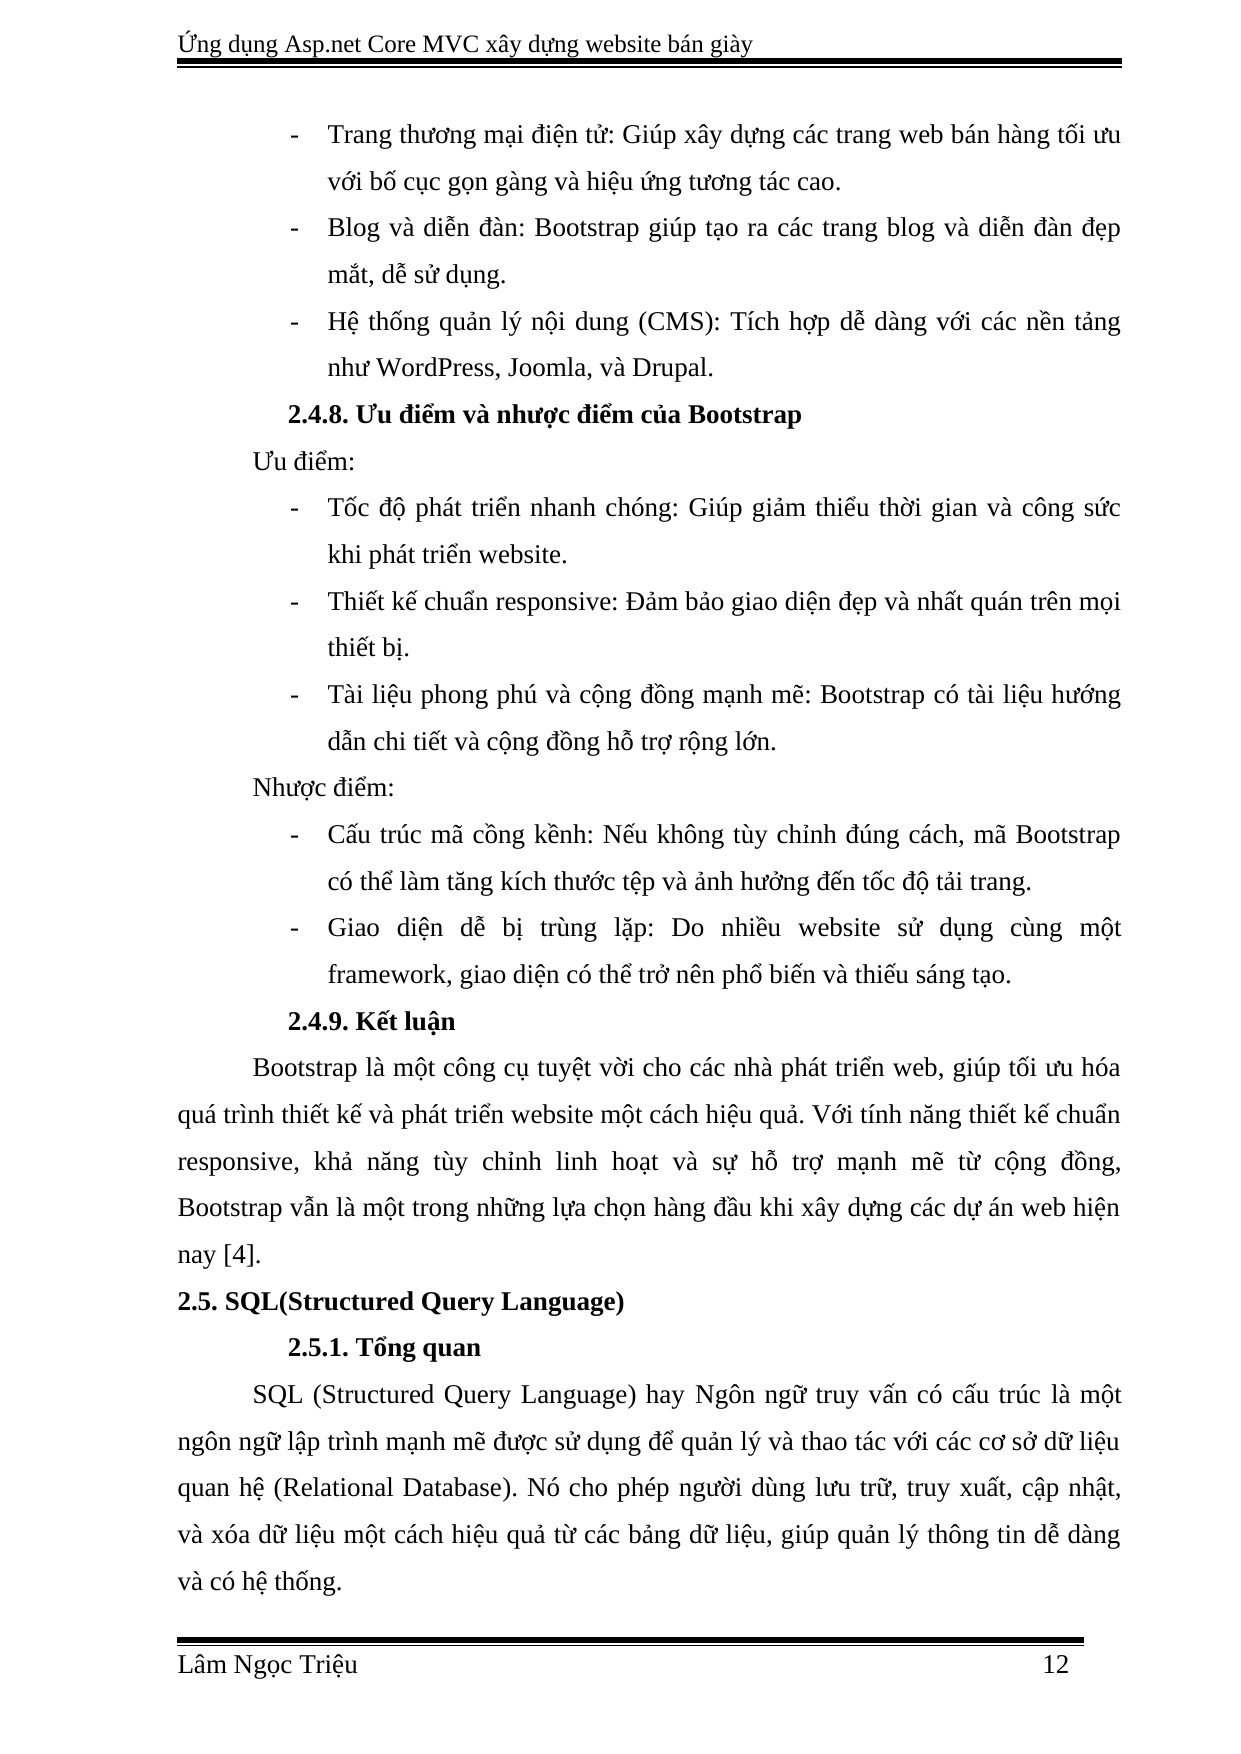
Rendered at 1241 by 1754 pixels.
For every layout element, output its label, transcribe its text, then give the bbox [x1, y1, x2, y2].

list Giao diện dễ bị trùng lặp: Do nhiều website sử dụng cùng một framework, giao diện có thể trở nên phổ biến và thiếu sáng tạo. [290, 911, 1122, 989]
list Cấu trúc mã cồng kềnh: Nếu không tùy chỉnh đúng cách, mã Bootstrap có thể làm tăng kích thước tệp và ảnh hưởng đến tốc độ tải trang. [290, 818, 1122, 896]
text Ưu điểm: [177, 445, 1122, 476]
subtitle SQL(Structured Query Language) [177, 1285, 1122, 1316]
text SQL (Structured Query Language) hay Ngôn ngữ truy vấn có cấu trúc là một ngôn ngữ lập trình mạnh mẽ được sử dụng để quản lý và thao tác với các cơ sở dữ liệu quan hệ (Relational Database). Nó cho phép người dùng lưu trữ, truy xuất, cập nhật, và xóa dữ liệu một cách hiệu quả từ các bảng dữ liệu, giúp quản lý thông tin dễ dàng và có hệ thống. [177, 1378, 1122, 1596]
text Nhược điểm: [177, 771, 1122, 803]
list Tài liệu phong phú và cộng đồng mạnh mẽ: Bootstrap có tài liệu hướng dẫn chi tiết và cộng đồng hỗ trợ rộng lớn. [290, 678, 1122, 756]
list Thiết kế chuẩn responsive: Đảm bảo giao diện đẹp và nhất quán trên mọi thiết bị. [290, 585, 1122, 663]
list Blog và diễn đàn: Bootstrap giúp tạo ra các trang blog và diễn đàn đẹp mắt, dễ sử dụng. [290, 211, 1122, 289]
text Bootstrap là một công cụ tuyệt vời cho các nhà phát triển web, giúp tối ưu hóa quá trình thiết kế và phát triển website một cách hiệu quả. Với tính năng thiết kế chuẩn responsive, khả năng tùy chỉnh linh hoạt và sự hỗ trợ mạnh mẽ từ cộng đồng, Bootstrap vẫn là một trong những lựa chọn hàng đầu khi xây dựng các dự án web hiện nay [4]. [177, 1051, 1122, 1269]
list Trang thương mại điện tử: Giúp xây dựng các trang web bán hàng tối ưu với bố cục gọn gàng và hiệu ứng tương tác cao. [290, 118, 1122, 196]
subtitle Kết luận [213, 1005, 1122, 1036]
subtitle Tổng quan [213, 1331, 1122, 1363]
list Hệ thống quản lý nội dung (CMS): Tích hợp dễ dàng với các nền tảng như WordPress, Joomla, và Drupal. [290, 305, 1122, 383]
subtitle Ưu điểm và nhược điểm của Bootstrap [213, 398, 1122, 429]
list Tốc độ phát triển nhanh chóng: Giúp giảm thiểu thời gian và công sức khi phát triển website. [290, 491, 1122, 569]
